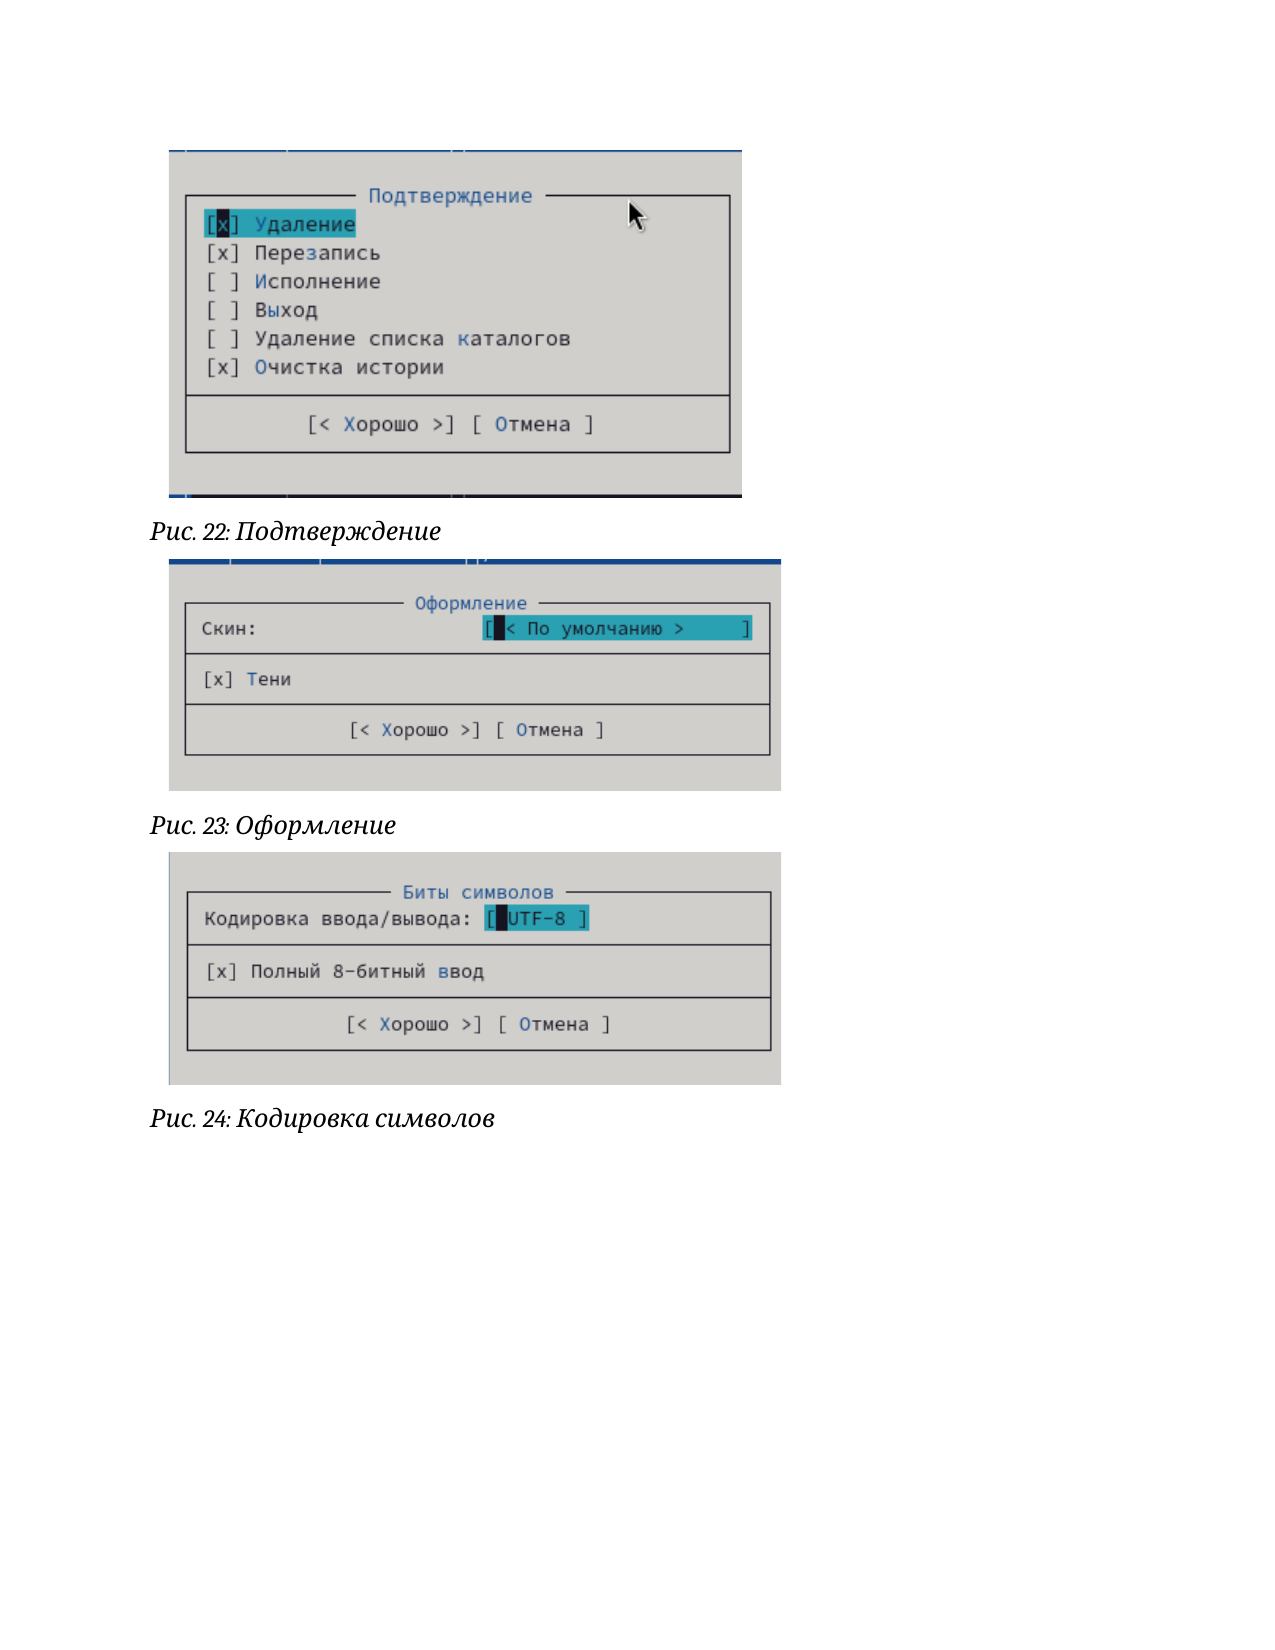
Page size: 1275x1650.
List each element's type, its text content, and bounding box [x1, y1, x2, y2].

picture [168, 559, 782, 791]
text Рис. 24: Кодировка символов [150, 1105, 1125, 1134]
picture [168, 852, 782, 1085]
text Рис. 22: Подтверждение [150, 518, 1125, 547]
text Рис. 23: Оформление [150, 812, 1125, 840]
picture [168, 150, 742, 498]
